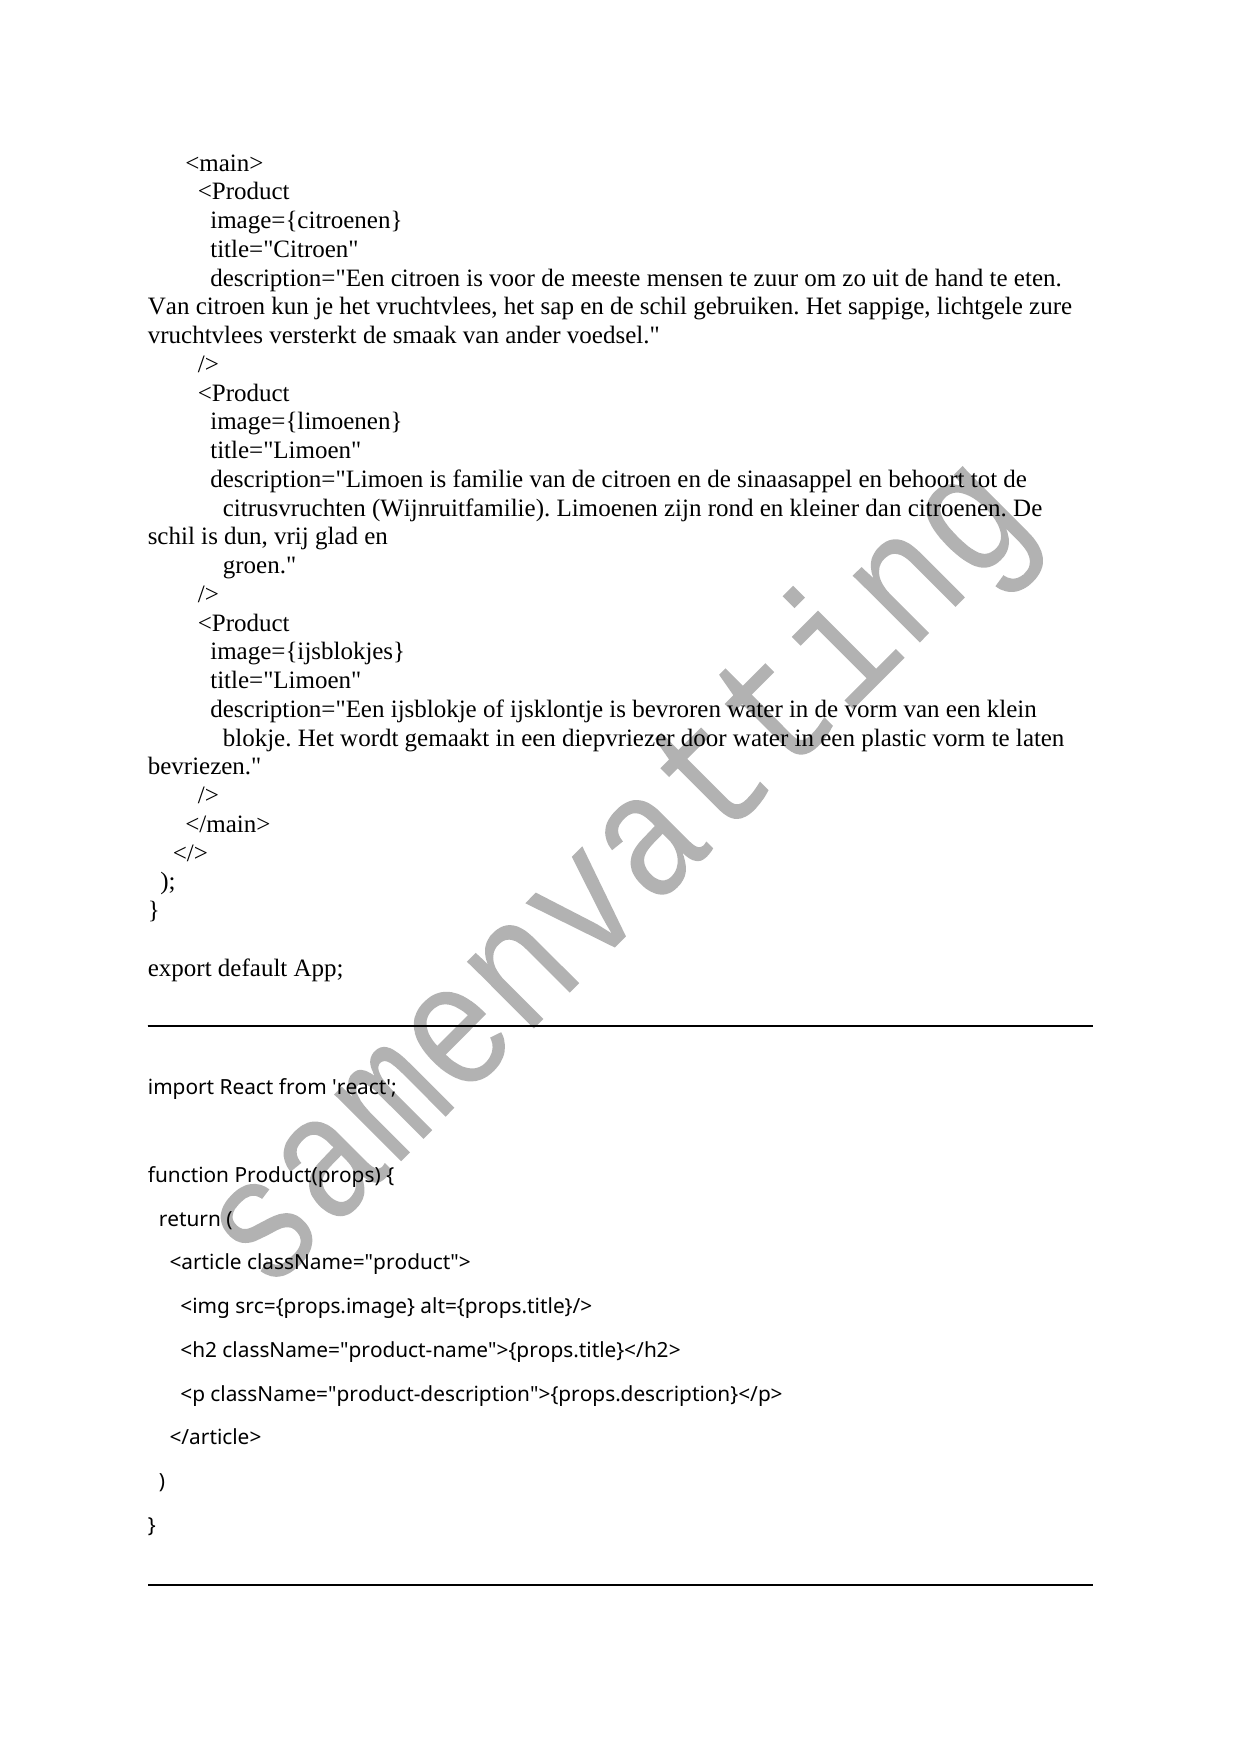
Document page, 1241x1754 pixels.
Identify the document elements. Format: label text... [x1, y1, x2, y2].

text </> [148, 838, 1093, 866]
text title="Citroen" [148, 234, 1093, 263]
text blokje. Het wordt gemaakt in een diepvriezer door water in een plastic vorm te laten bevriezen." [148, 723, 1093, 780]
text /> [148, 780, 1093, 809]
text <Product [148, 378, 1093, 406]
text <p className="product-description">{props.description}</p> [148, 1375, 1093, 1407]
text ); [148, 866, 1093, 895]
text /> [148, 349, 1093, 378]
text export default App; [148, 953, 1093, 981]
text citrusvruchten (Wijnruitfamilie). Limoenen zijn rond en kleiner dan citroenen. De schil is dun, vrij glad en [148, 493, 1093, 550]
text } [148, 895, 1093, 924]
text function Product(props) { [148, 1156, 1093, 1188]
text image={ijsblokjes} [148, 636, 1093, 665]
text image={limoenen} [148, 406, 1093, 435]
text <main> [148, 148, 1093, 176]
text description="Een citroen is voor de meeste mensen te zuur om zo uit de hand te eten. Van citroen kun je het vruchtvlees, het sap en de schil gebruiken. Het sappige, lichtgele zure vruchtvlees versterkt de smaak van ander voedsel." [148, 263, 1093, 349]
text title="Limoen" [148, 665, 1093, 694]
text <article className="product"> [148, 1244, 1093, 1276]
text /> [148, 579, 1093, 608]
text title="Limoen" [148, 435, 1093, 464]
text </article> [148, 1419, 1093, 1451]
text <Product [148, 608, 1093, 636]
text <h2 className="product-name">{props.title}</h2> [148, 1331, 1093, 1363]
text description="Een ijsblokje of ijsklontje is bevroren water in de vorm van een klein [148, 694, 1093, 723]
text return ( [148, 1200, 1093, 1232]
text groen." [148, 550, 1093, 579]
text } [148, 1506, 1093, 1538]
text image={citroenen} [148, 205, 1093, 234]
text <img src={props.image} alt={props.title}/> [148, 1288, 1093, 1320]
text <Product [148, 176, 1093, 205]
text description="Limoen is familie van de citroen en de sinaasappel en behoort tot de [148, 464, 1093, 493]
text import React from 'react'; [148, 1069, 1093, 1101]
text ) [148, 1463, 1093, 1495]
text </main> [148, 809, 1093, 838]
